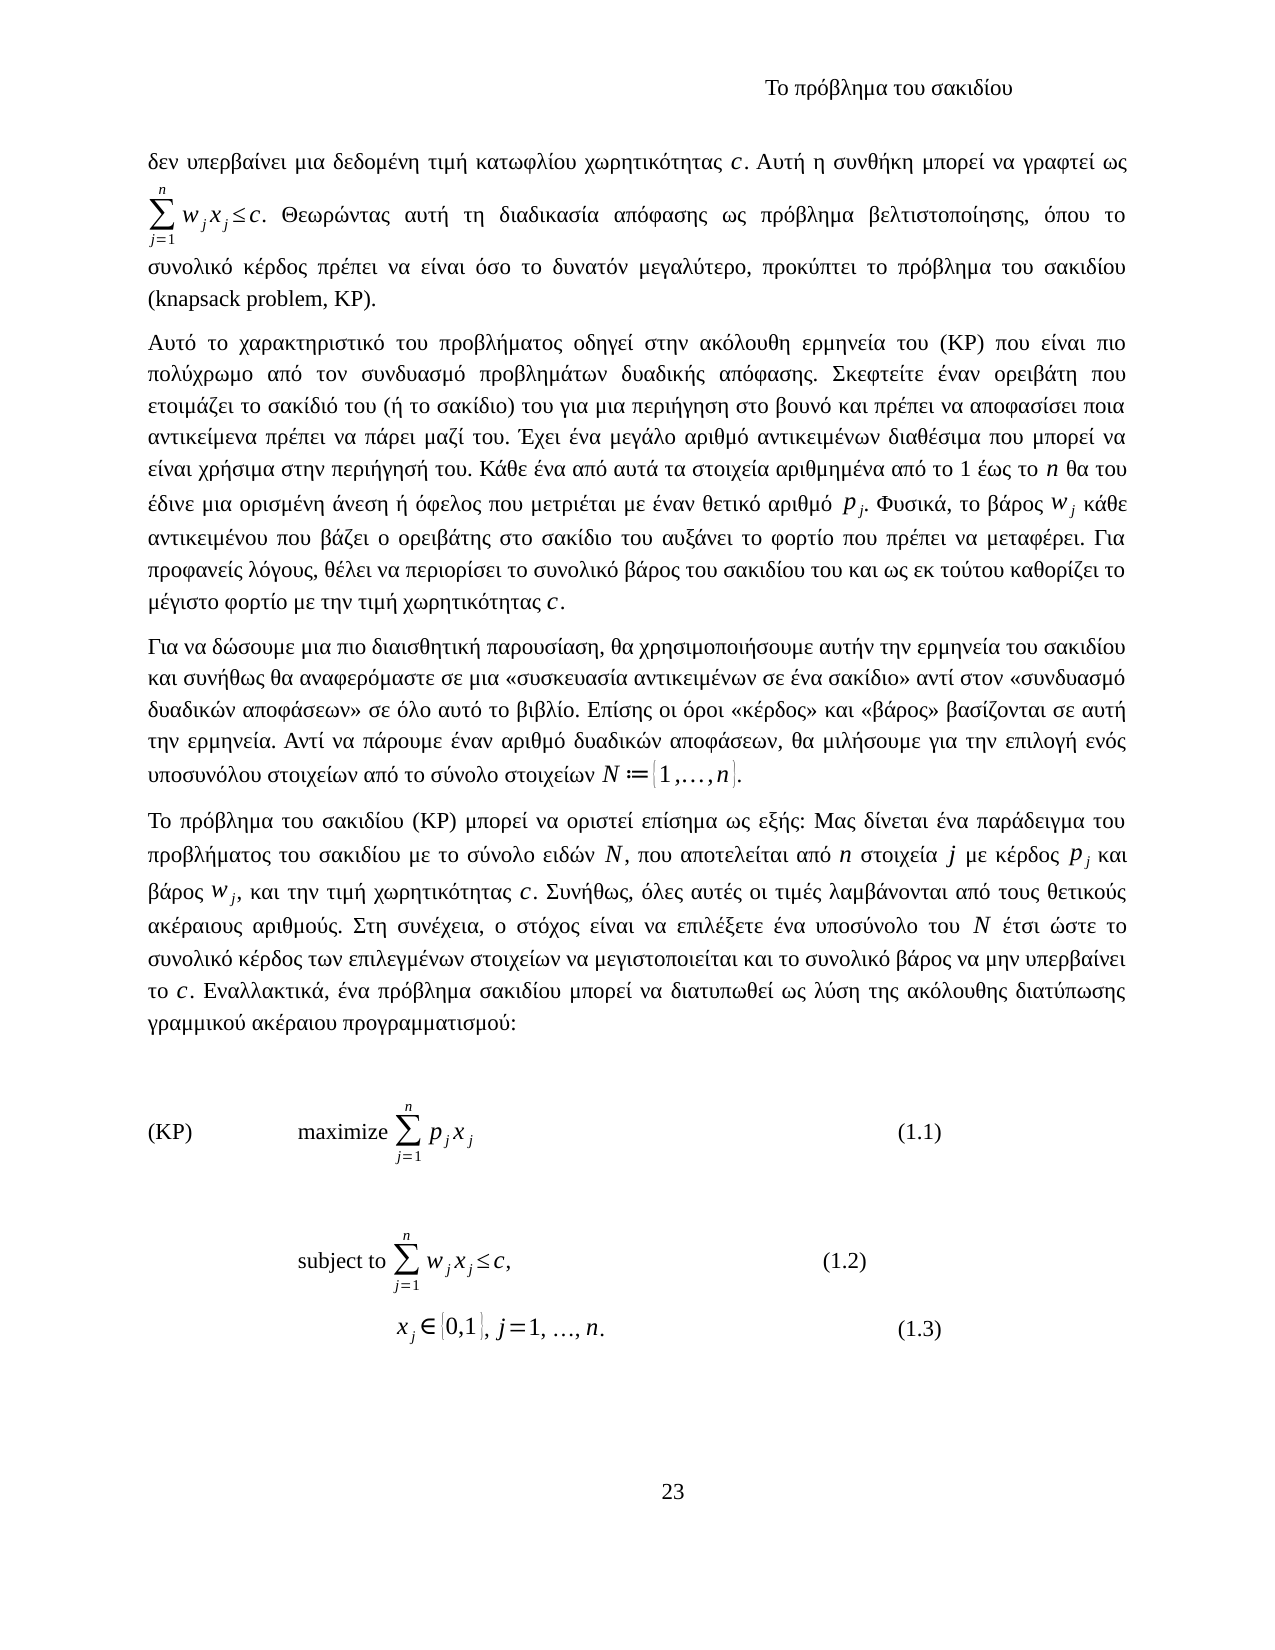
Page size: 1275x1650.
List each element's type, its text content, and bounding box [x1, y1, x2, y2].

text subject to , (1.2) [148, 1226, 1127, 1294]
text (KP) maximize (1.1) [148, 1097, 1127, 1164]
text , , …, . (1.3) [148, 1311, 1127, 1344]
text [148, 148, 1127, 311]
text Το πρόβλημα του σακιδίου (KP) μπορεί να οριστεί επίσημα ως εξής: Μας δίνεται ένα παράδειγμα του προβλήματος του σακιδίου με το σύνολο ειδών , που αποτελείται από στοιχεία με κέρδος και βάρος , και την τιμή χωρητικότητας . Συνήθως, όλες αυτές οι τιμές λαμβάνονται από τους θετικούς ακέραιους αριθμούς. Στη συνέχεια, ο στόχος είναι να επιλέξετε ένα υποσύνολο του έτσι ώστε το συνολικό κέρδος των επιλεγμένων στοιχείων να μεγιστοποιείται και το συνολικό βάρος να μην υπερβαίνει το . Εναλλακτικά, ένα πρόβλημα σακιδίου μπορεί να διατυπωθεί ως λύση της ακόλουθης διατύπωσης γραμμικού ακέραιου προγραμματισμού: [148, 807, 1127, 1036]
text Αυτό το χαρακτηριστικό του προβλήματος οδηγεί στην ακόλουθη ερμηνεία του (KP) που είναι πιο πολύχρωμο από τον συνδυασμό προβλημάτων δυαδικής απόφασης. Σκεφτείτε έναν ορειβάτη που ετοιμάζει το σακίδιό του (ή το σακίδιο) του για μια περιήγηση στο βουνό και πρέπει να αποφασίσει ποια αντικείμενα πρέπει να πάρει μαζί του. Έχει ένα μεγάλο αριθμό αντικειμένων διαθέσιμα που μπορεί να είναι χρήσιμα στην περιήγησή του. Κάθε ένα από αυτά τα στοιχεία αριθμημένα από το 1 έως το θα του έδινε μια ορισμένη άνεση ή όφελος που μετριέται με έναν θετικό αριθμό . Φυσικά, το βάρος κάθε αντικειμένου που βάζει ο ορειβάτης στο σακίδιο του αυξάνει το φορτίο που πρέπει να μεταφέρει. Για προφανείς λόγους, θέλει να περιορίσει το συνολικό βάρος του σακιδίου του και ως εκ τούτου καθορίζει το μέγιστο φορτίο με την τιμή χωρητικότητας . [148, 329, 1127, 615]
text Για να δώσουμε μια πιο διαισθητική παρουσίαση, θα χρησιμοποιήσουμε αυτήν την ερμηνεία του σακιδίου και συνήθως θα αναφερόμαστε σε μια «συσκευασία αντικειμένων σε ένα σακίδιο» αντί στον «συνδυασμό δυαδικών αποφάσεων» σε όλο αυτό το βιβλίο. Επίσης οι όροι «κέρδος» και «βάρος» βασίζονται σε αυτή την ερμηνεία. Αντί να πάρουμε έναν αριθμό δυαδικών αποφάσεων, θα μιλήσουμε για την επιλογή ενός υποσυνόλου στοιχείων από το σύνολο στοιχείων . [148, 633, 1127, 789]
